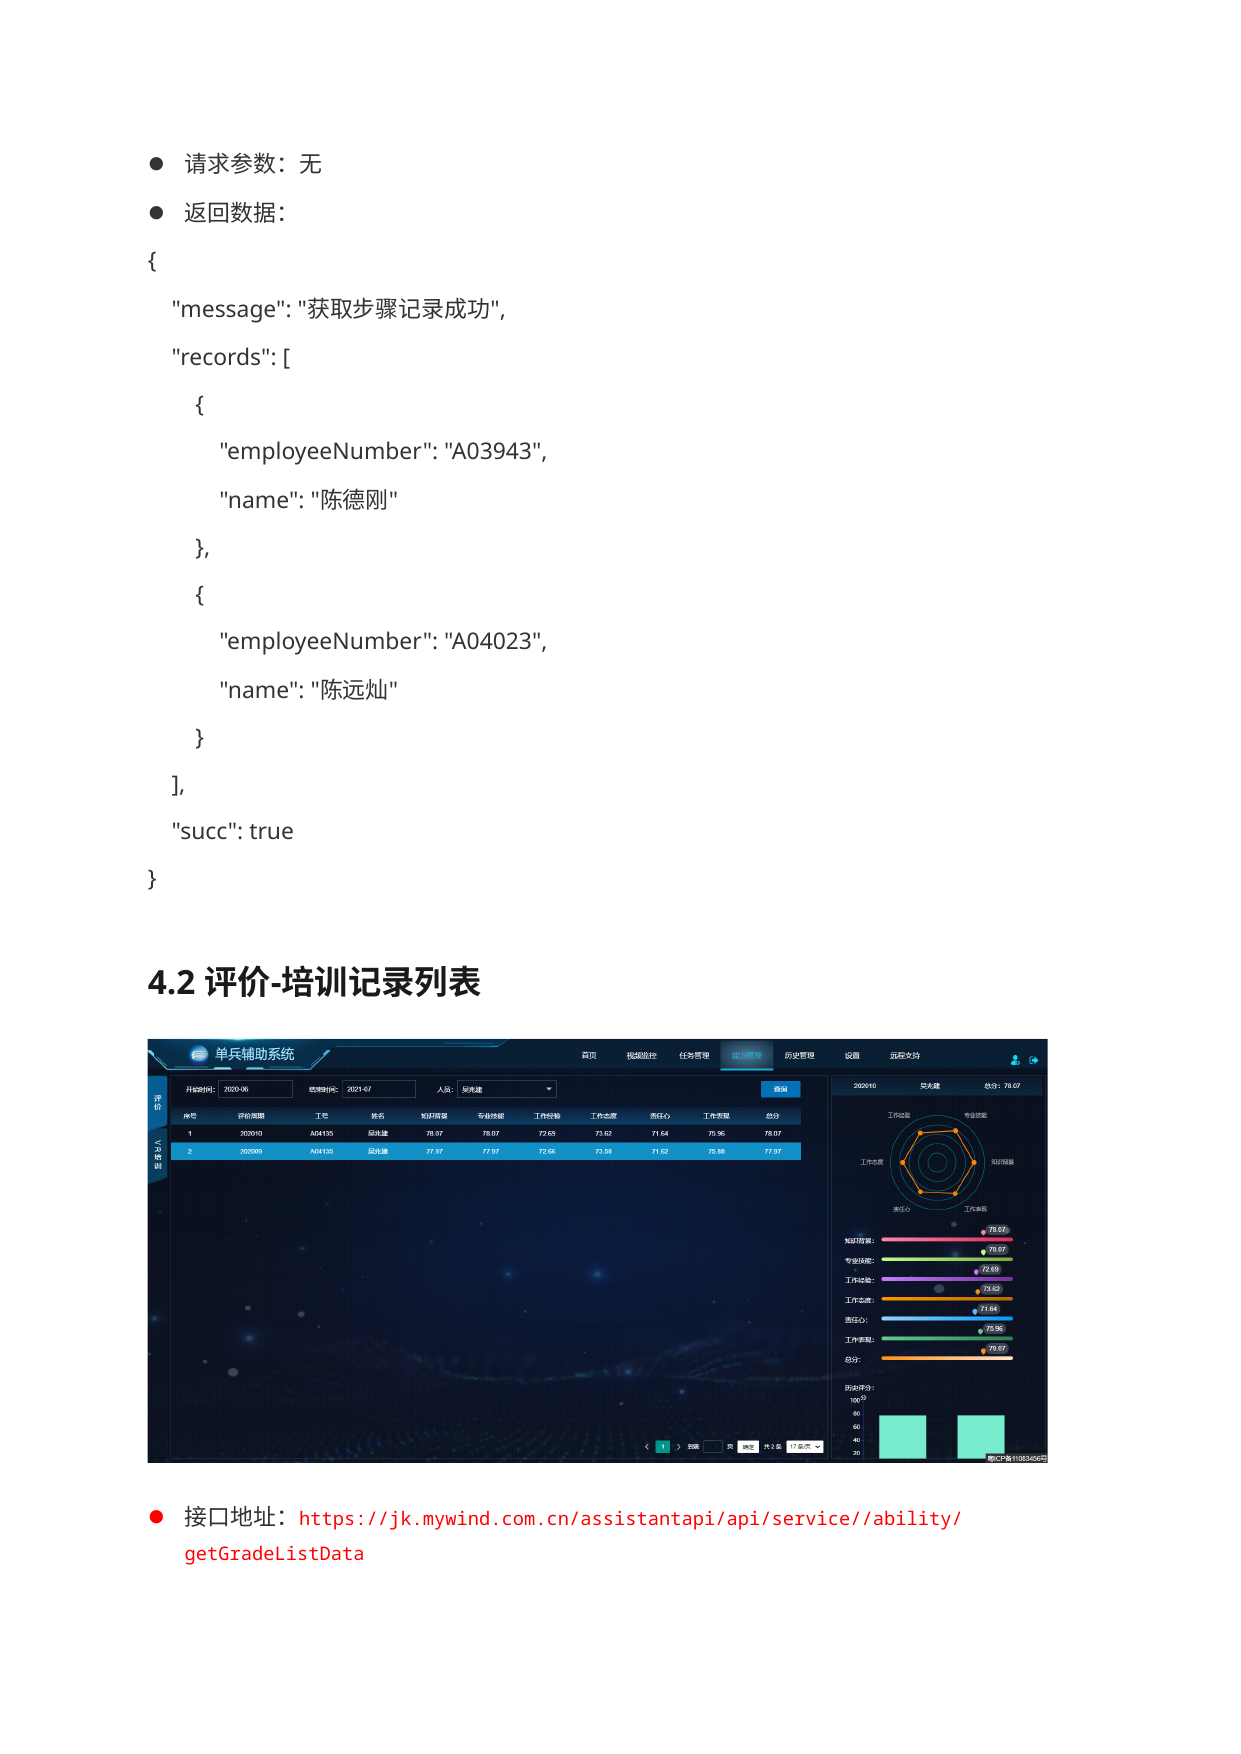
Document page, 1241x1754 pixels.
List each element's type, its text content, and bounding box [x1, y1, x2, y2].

text ], [148, 768, 1093, 799]
list 请求参数：无 [148, 146, 1093, 179]
text } [148, 721, 1093, 753]
text "name": "陈德刚" [148, 482, 1093, 515]
text "succ": true [148, 815, 1093, 846]
picture [147, 1038, 1048, 1463]
subtitle 4.2 评价-培训记录列表 [148, 956, 1093, 1004]
text "employeeNumber": "A04023", [148, 625, 1093, 656]
list 返回数据： [148, 195, 1093, 228]
text "name": "陈远灿" [148, 672, 1093, 705]
text "employeeNumber": "A03943", [148, 435, 1093, 466]
text { [148, 388, 1093, 419]
text }, [148, 531, 1093, 562]
list 接口地址：https://jk.mywind.com.cn/assistantapi/api/service//ability/getGradeListData [148, 1499, 1093, 1566]
text "records": [ [148, 341, 1093, 372]
text } [148, 862, 1093, 893]
text { [148, 578, 1093, 609]
text { [148, 244, 1093, 276]
text "message": "获取步骤记录成功", [148, 291, 1093, 325]
